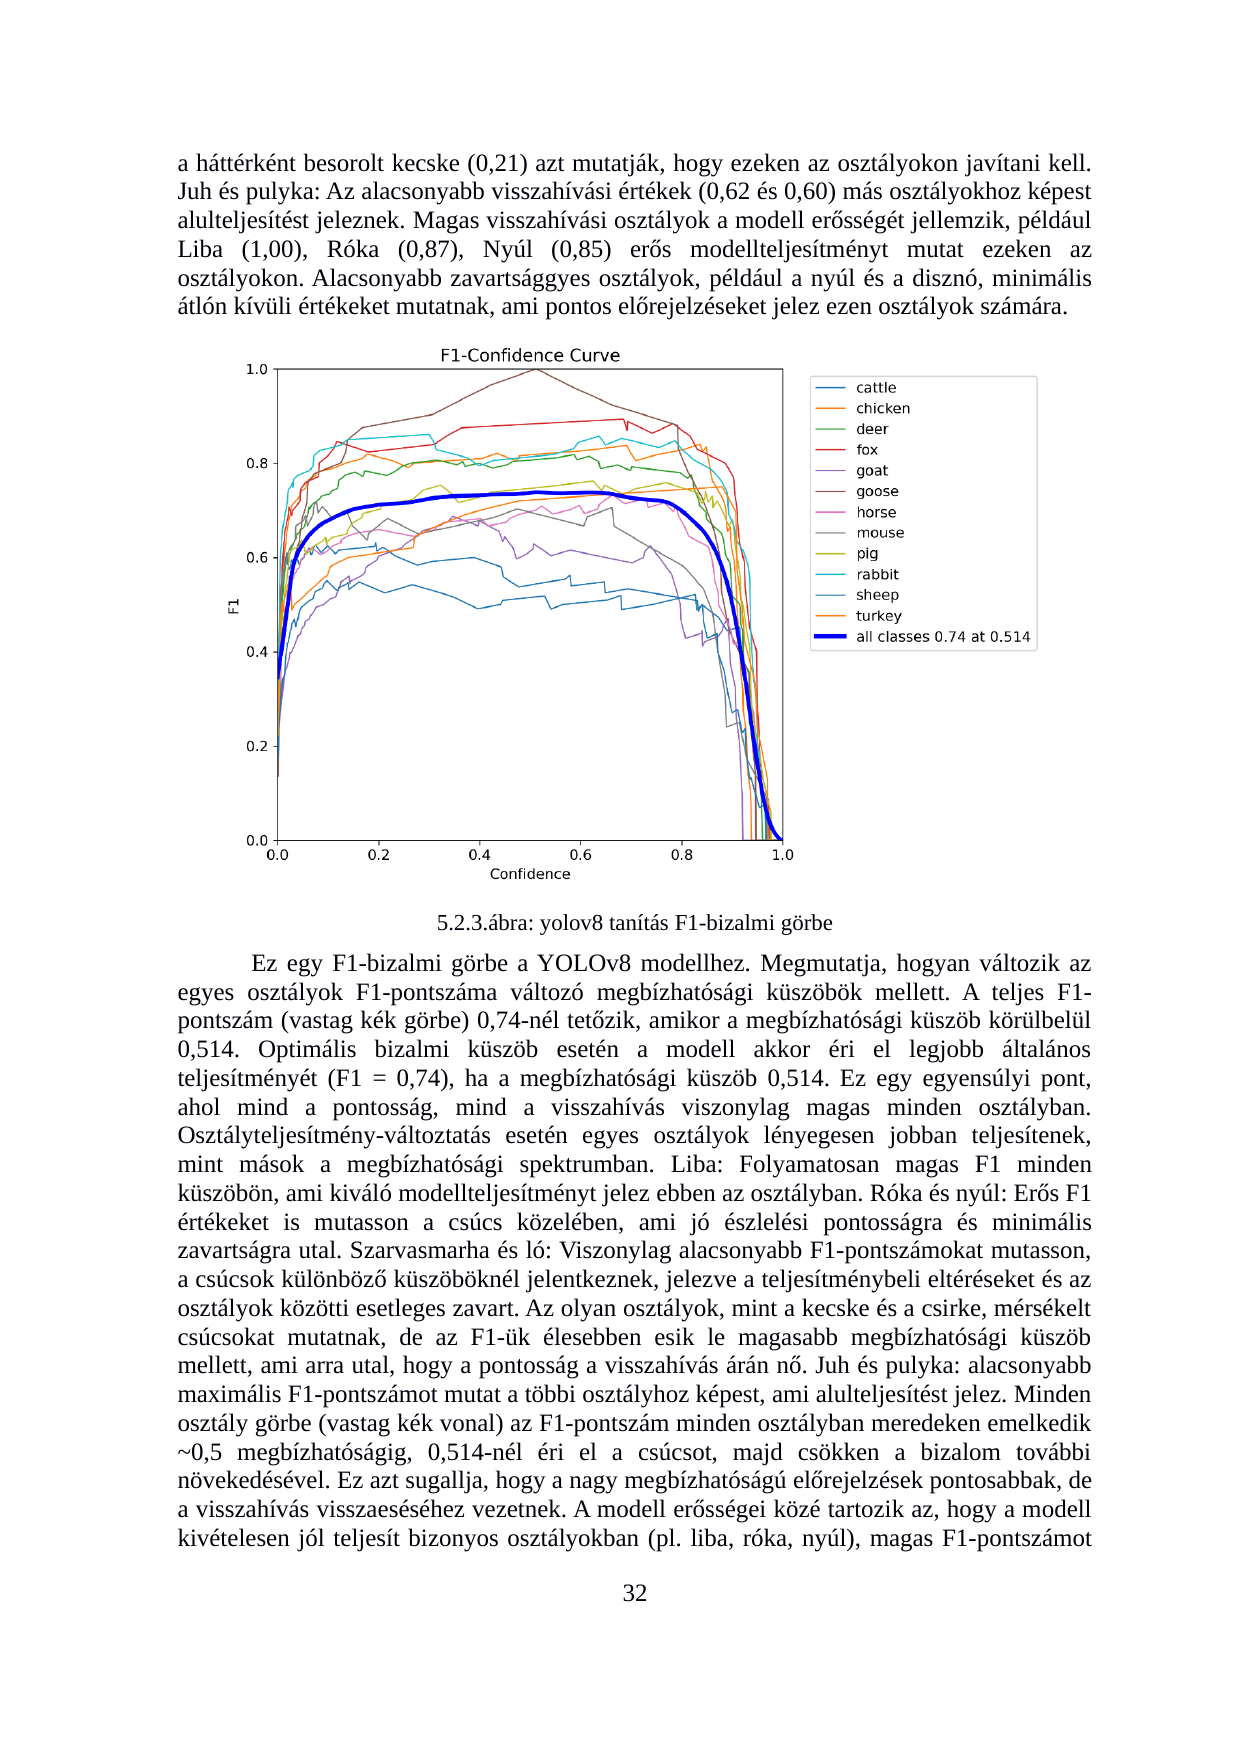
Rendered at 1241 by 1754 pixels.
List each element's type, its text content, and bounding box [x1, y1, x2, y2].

picture [211, 332, 1058, 897]
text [177, 948, 1092, 1552]
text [177, 148, 1092, 320]
text 5.2.3.ábra: yolov8 tanítás F1-bizalmi görbe [177, 909, 1092, 936]
